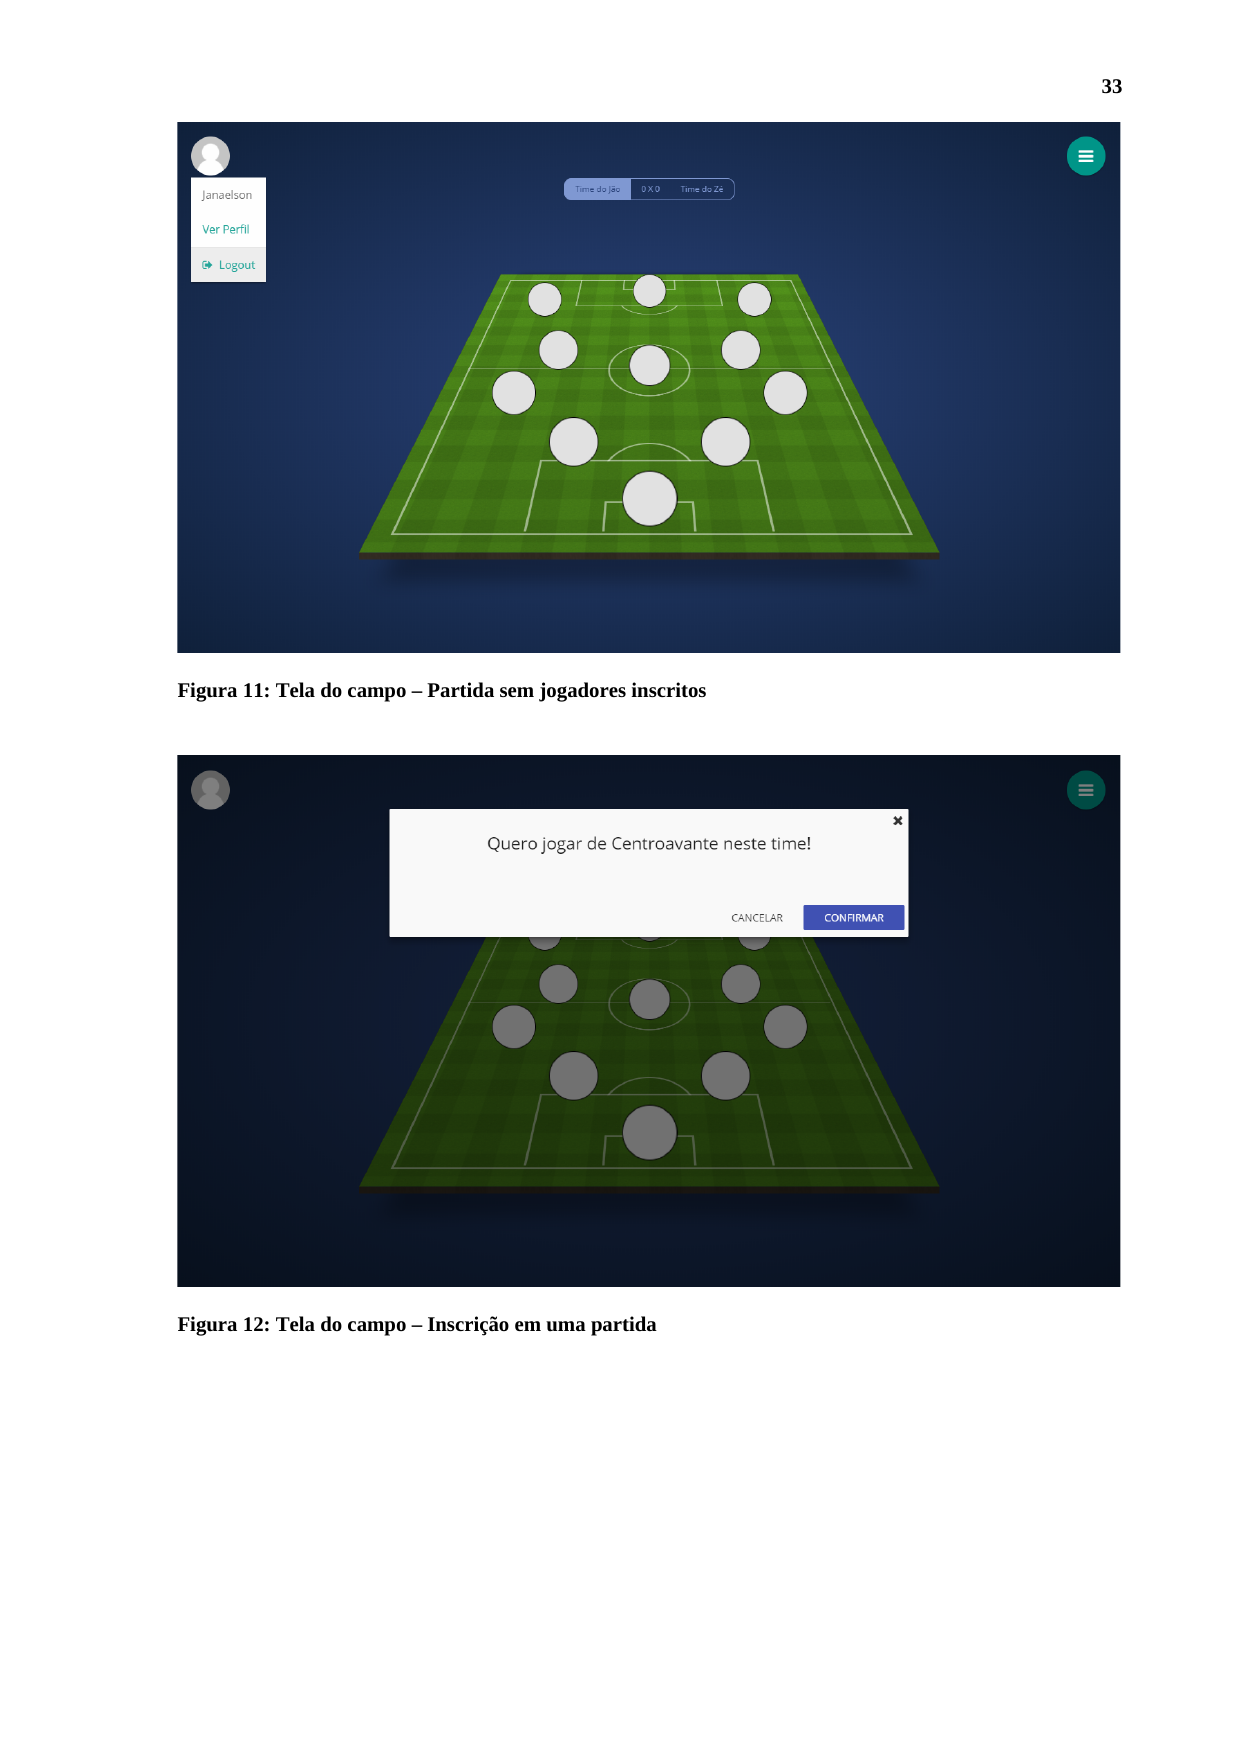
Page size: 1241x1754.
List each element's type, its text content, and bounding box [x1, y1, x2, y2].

text Figura 12: Tela do campo – Inscrição em uma partida [177, 1312, 1122, 1336]
picture [177, 755, 1121, 1287]
picture [177, 122, 1121, 653]
text Figura 11: Tela do campo – Partida sem jogadores inscritos [177, 678, 1122, 702]
